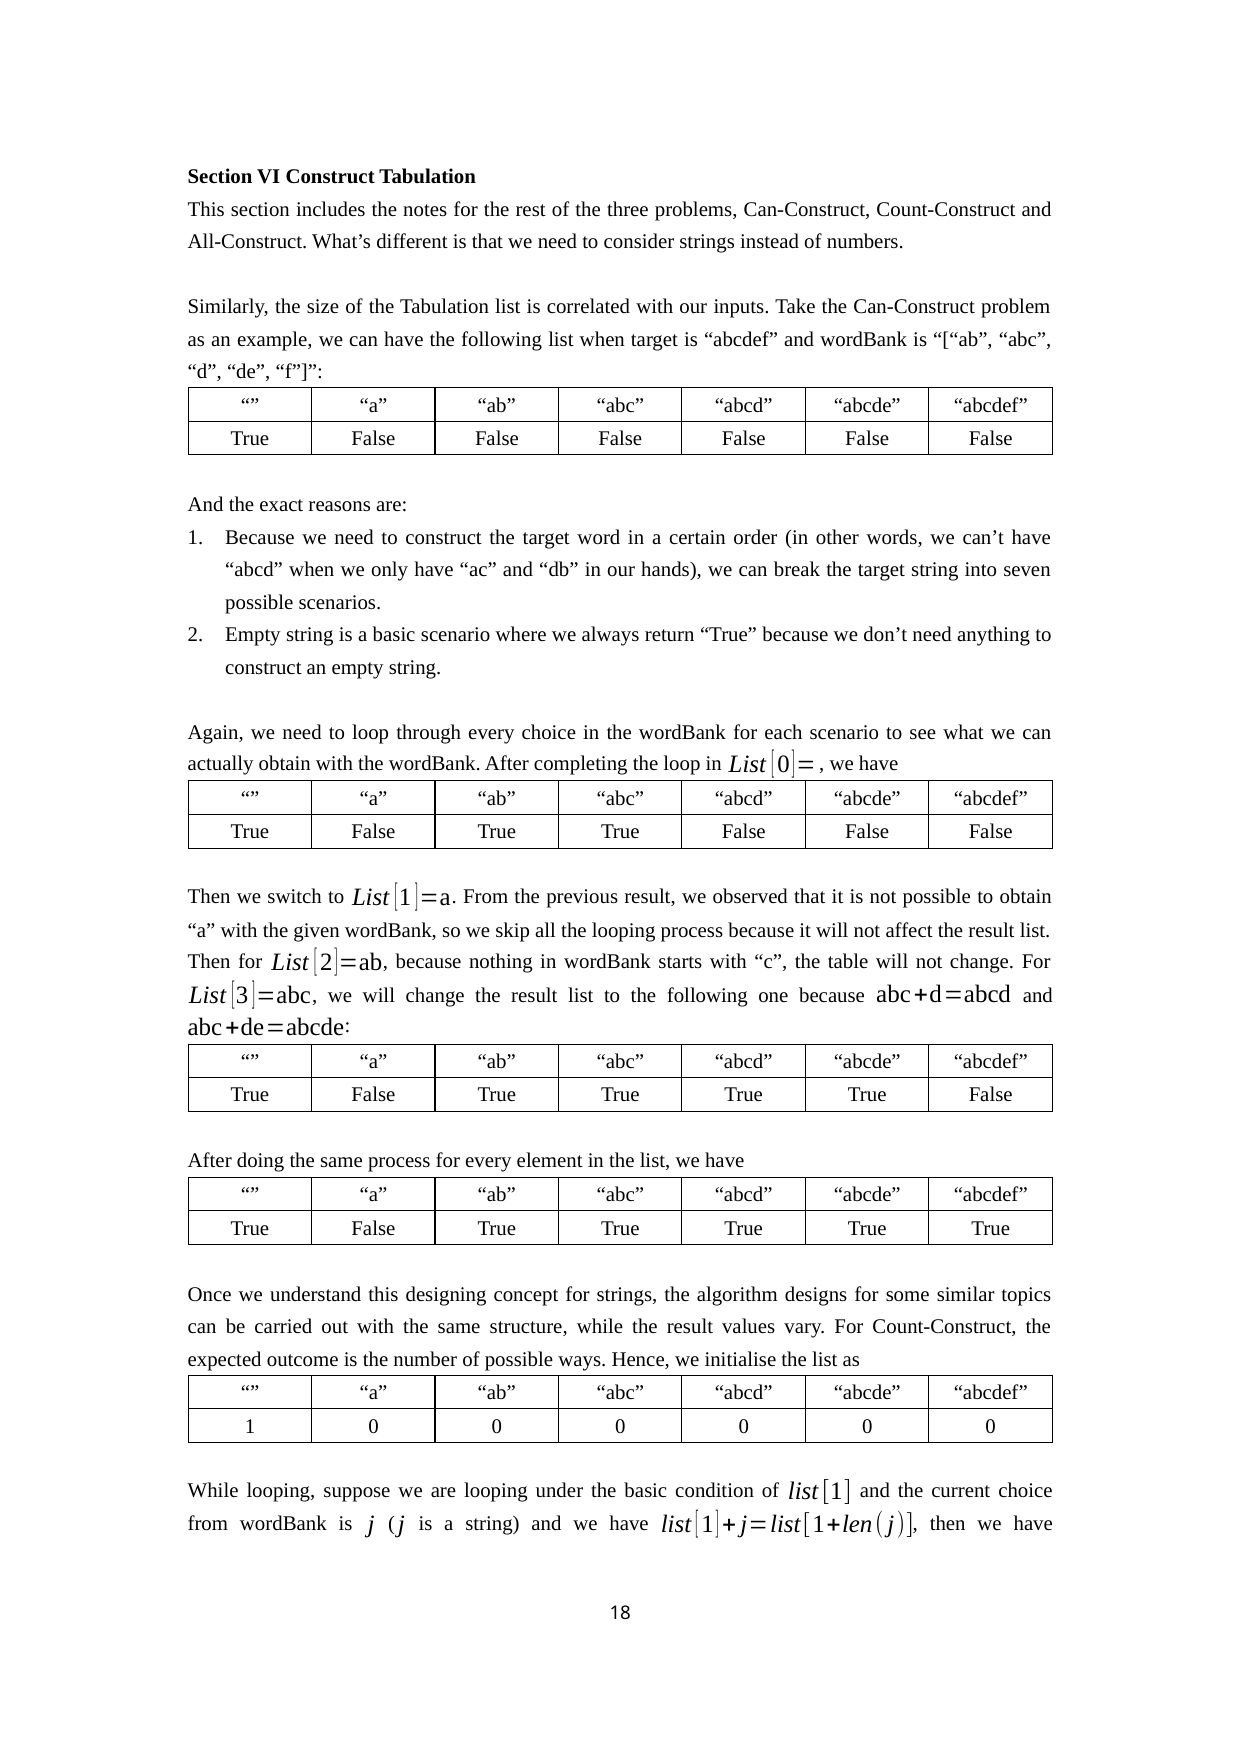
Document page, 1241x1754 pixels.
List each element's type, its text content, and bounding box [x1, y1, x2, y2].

table_cell False [929, 1078, 1052, 1111]
table_cell 0 [312, 1409, 434, 1442]
table_header “ab” [436, 1045, 558, 1077]
table_header “abcdef” [929, 388, 1052, 421]
table_header “abcdef” [929, 781, 1052, 814]
subtitle Section VI Construct Tabulation [187, 160, 1053, 192]
table_header “a” [312, 388, 434, 421]
table_header “abc” [559, 388, 681, 421]
text After doing the same process for every element in the list, we have [187, 1144, 1053, 1177]
table_header “abc” [559, 781, 681, 814]
table_header “abcd” [682, 388, 805, 421]
table_header “ab” [436, 388, 558, 421]
table_header “abcde” [806, 1045, 928, 1077]
text Then we switch to . From the previous result, we observed that it is not possible to obtain “a” with the given wordBank, so we skip all the looping process because it will not affect the result list. Then for , because nothing in wordBank starts with “c”, the table will not change. For , we will change the result list to the following one because and : [187, 881, 1053, 1043]
table_cell False [312, 1078, 434, 1111]
list Because we need to construct the target word in a certain order (in other words, we can’t have “abcd” when we only have “ac” and “db” in our hands), we can break the target string into seven possible scenarios. [187, 520, 1053, 618]
table_header “abcd” [682, 1376, 805, 1408]
table_header “a” [312, 781, 434, 814]
table_header “” [189, 388, 311, 421]
table_cell False [806, 815, 928, 847]
table_cell False [436, 422, 558, 454]
table_cell False [312, 1211, 434, 1244]
table_header “abc” [559, 1376, 681, 1408]
table_cell False [312, 422, 434, 454]
table_header “abc” [559, 1045, 681, 1077]
table_cell True [436, 1078, 558, 1111]
table_header “ab” [436, 781, 558, 814]
text And the exact reasons are: [187, 488, 1053, 520]
text Again, we need to loop through every choice in the wordBank for each scenario to see what we can actually obtain with the wordBank. After completing the loop in , we have [187, 715, 1053, 780]
table_cell 1 [189, 1409, 311, 1442]
table_header “” [189, 1045, 311, 1077]
table_cell True [189, 422, 311, 454]
table_cell True [189, 1211, 311, 1244]
table_header “a” [312, 1178, 434, 1210]
table_cell 0 [559, 1409, 681, 1442]
table_header “ab” [436, 1178, 558, 1210]
table_header “abcd” [682, 1045, 805, 1077]
table_cell True [682, 1211, 805, 1244]
table_header “abcdef” [929, 1178, 1052, 1210]
table_header “a” [312, 1045, 434, 1077]
table_cell True [682, 1078, 805, 1111]
table_header “abcd” [682, 1178, 805, 1210]
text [187, 1475, 1053, 1540]
table_header “abcde” [806, 781, 928, 814]
table_header “” [189, 1376, 311, 1408]
table_cell False [682, 815, 805, 847]
table_cell True [189, 815, 311, 847]
table_header “abcde” [806, 388, 928, 421]
table_cell False [312, 815, 434, 847]
table_cell True [559, 1211, 681, 1244]
table_header “abcdef” [929, 1376, 1052, 1408]
table_cell False [682, 422, 805, 454]
table_header “” [189, 781, 311, 814]
text Once we understand this designing concept for strings, the algorithm designs for some similar topics can be carried out with the same structure, while the result values vary. For Count-Construct, the expected outcome is the number of possible ways. Hence, we initialise the list as [187, 1277, 1053, 1375]
table_cell False [929, 422, 1052, 454]
table_cell False [929, 815, 1052, 847]
table_cell True [189, 1078, 311, 1111]
table_cell True [436, 815, 558, 847]
table_cell 0 [806, 1409, 928, 1442]
table_cell True [806, 1211, 928, 1244]
text Similarly, the size of the Tabulation list is correlated with our inputs. Take the Can-Construct problem as an example, we can have the following list when target is “abcdef” and wordBank is “[“ab”, “abc”, “d”, “de”, “f”]”: [187, 290, 1053, 387]
table_header “” [189, 1178, 311, 1210]
table_cell True [559, 815, 681, 847]
table_cell True [559, 1078, 681, 1111]
table_cell False [806, 422, 928, 454]
table_cell True [806, 1078, 928, 1111]
table_cell 0 [436, 1409, 558, 1442]
table_cell 0 [682, 1409, 805, 1442]
table_header “abcdef” [929, 1045, 1052, 1077]
list Empty string is a basic scenario where we always return “True” because we don’t need anything to construct an empty string. [187, 618, 1053, 683]
table_cell False [559, 422, 681, 454]
text This section includes the notes for the rest of the three problems, Can-Construct, Count-Construct and All-Construct. What’s different is that we need to consider strings instead of numbers. [187, 192, 1053, 257]
table_header “abcd” [682, 781, 805, 814]
table_cell True [436, 1211, 558, 1244]
table_header “abcde” [806, 1376, 928, 1408]
table_header “a” [312, 1376, 434, 1408]
table_header “ab” [436, 1376, 558, 1408]
table_header “abc” [559, 1178, 681, 1210]
table_cell True [929, 1211, 1052, 1244]
table_header “abcde” [806, 1178, 928, 1210]
table_cell 0 [929, 1409, 1052, 1442]
